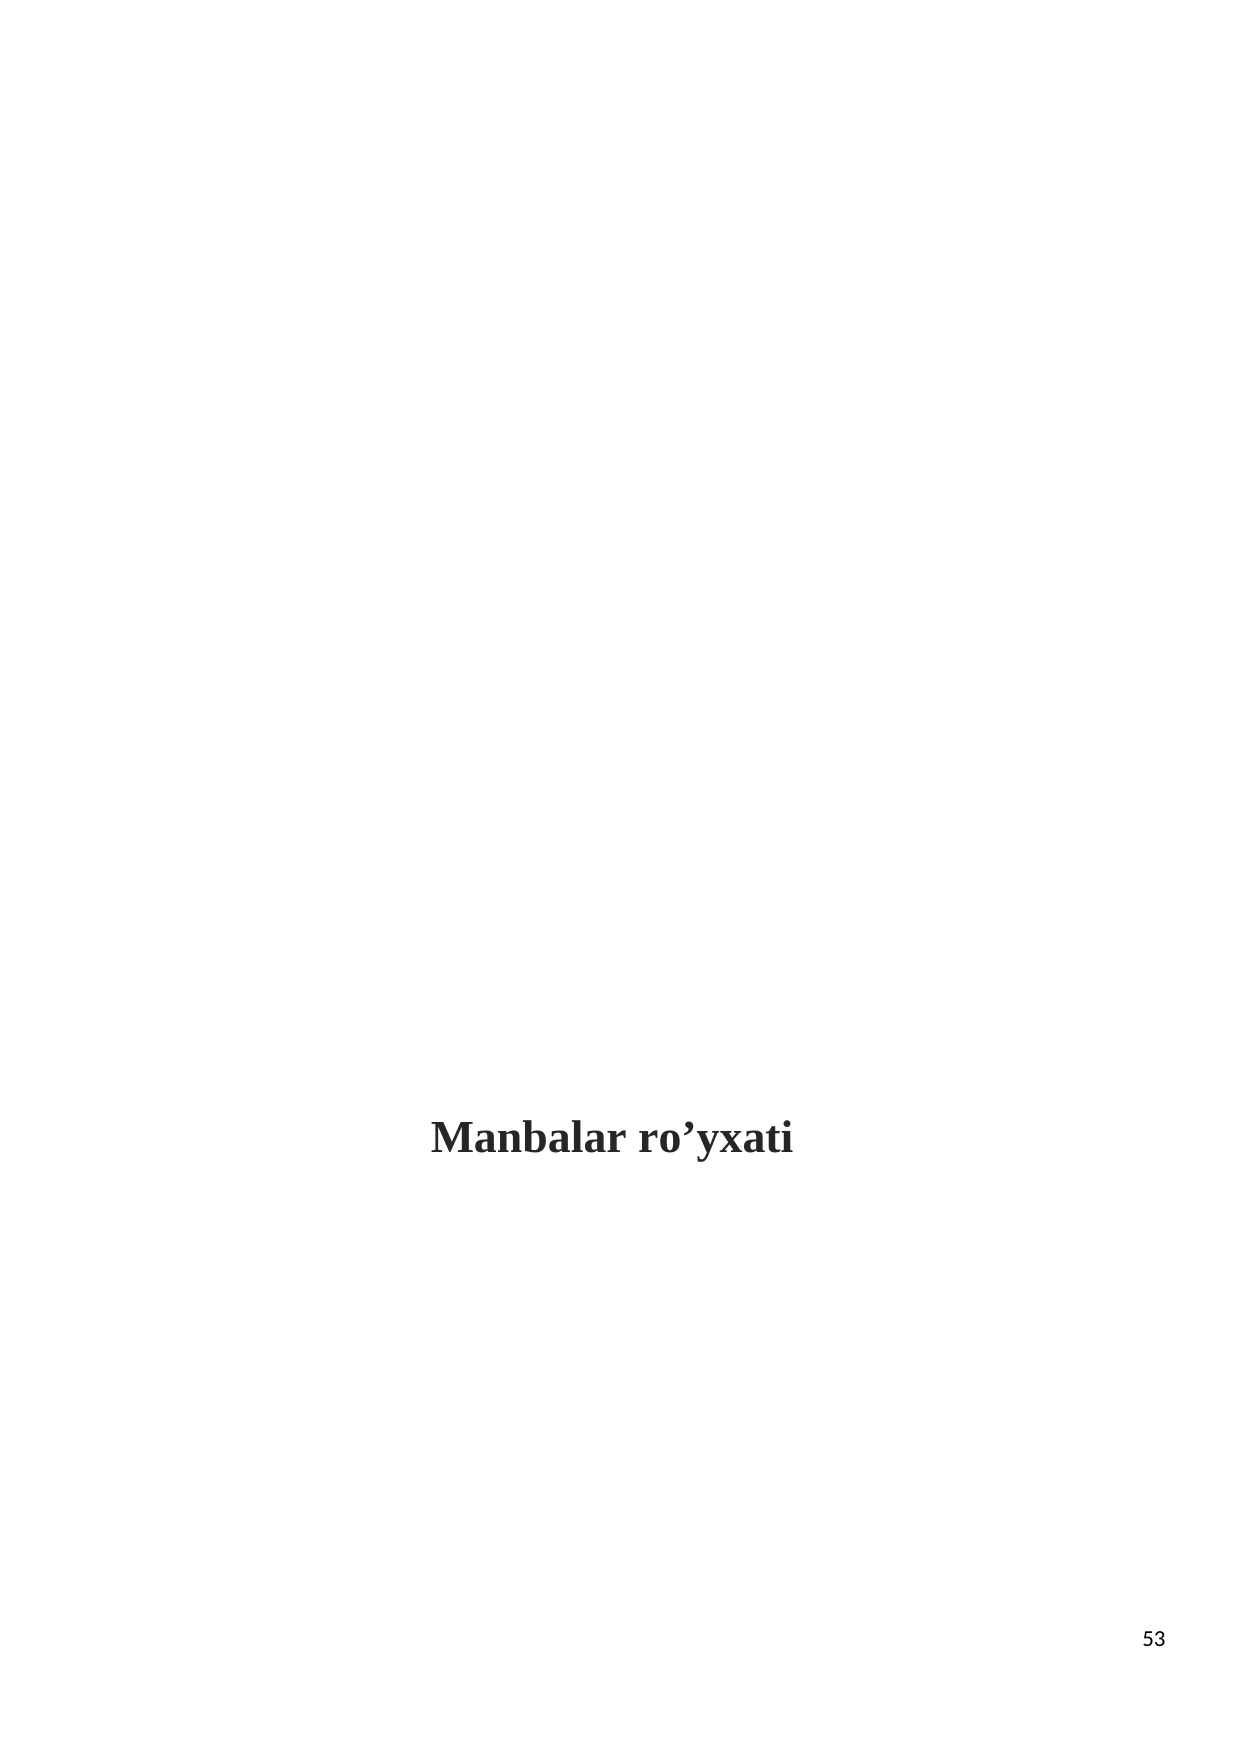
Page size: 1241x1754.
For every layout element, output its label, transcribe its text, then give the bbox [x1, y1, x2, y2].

subtitle Manbalar ro’yxati [75, 1109, 1165, 1162]
